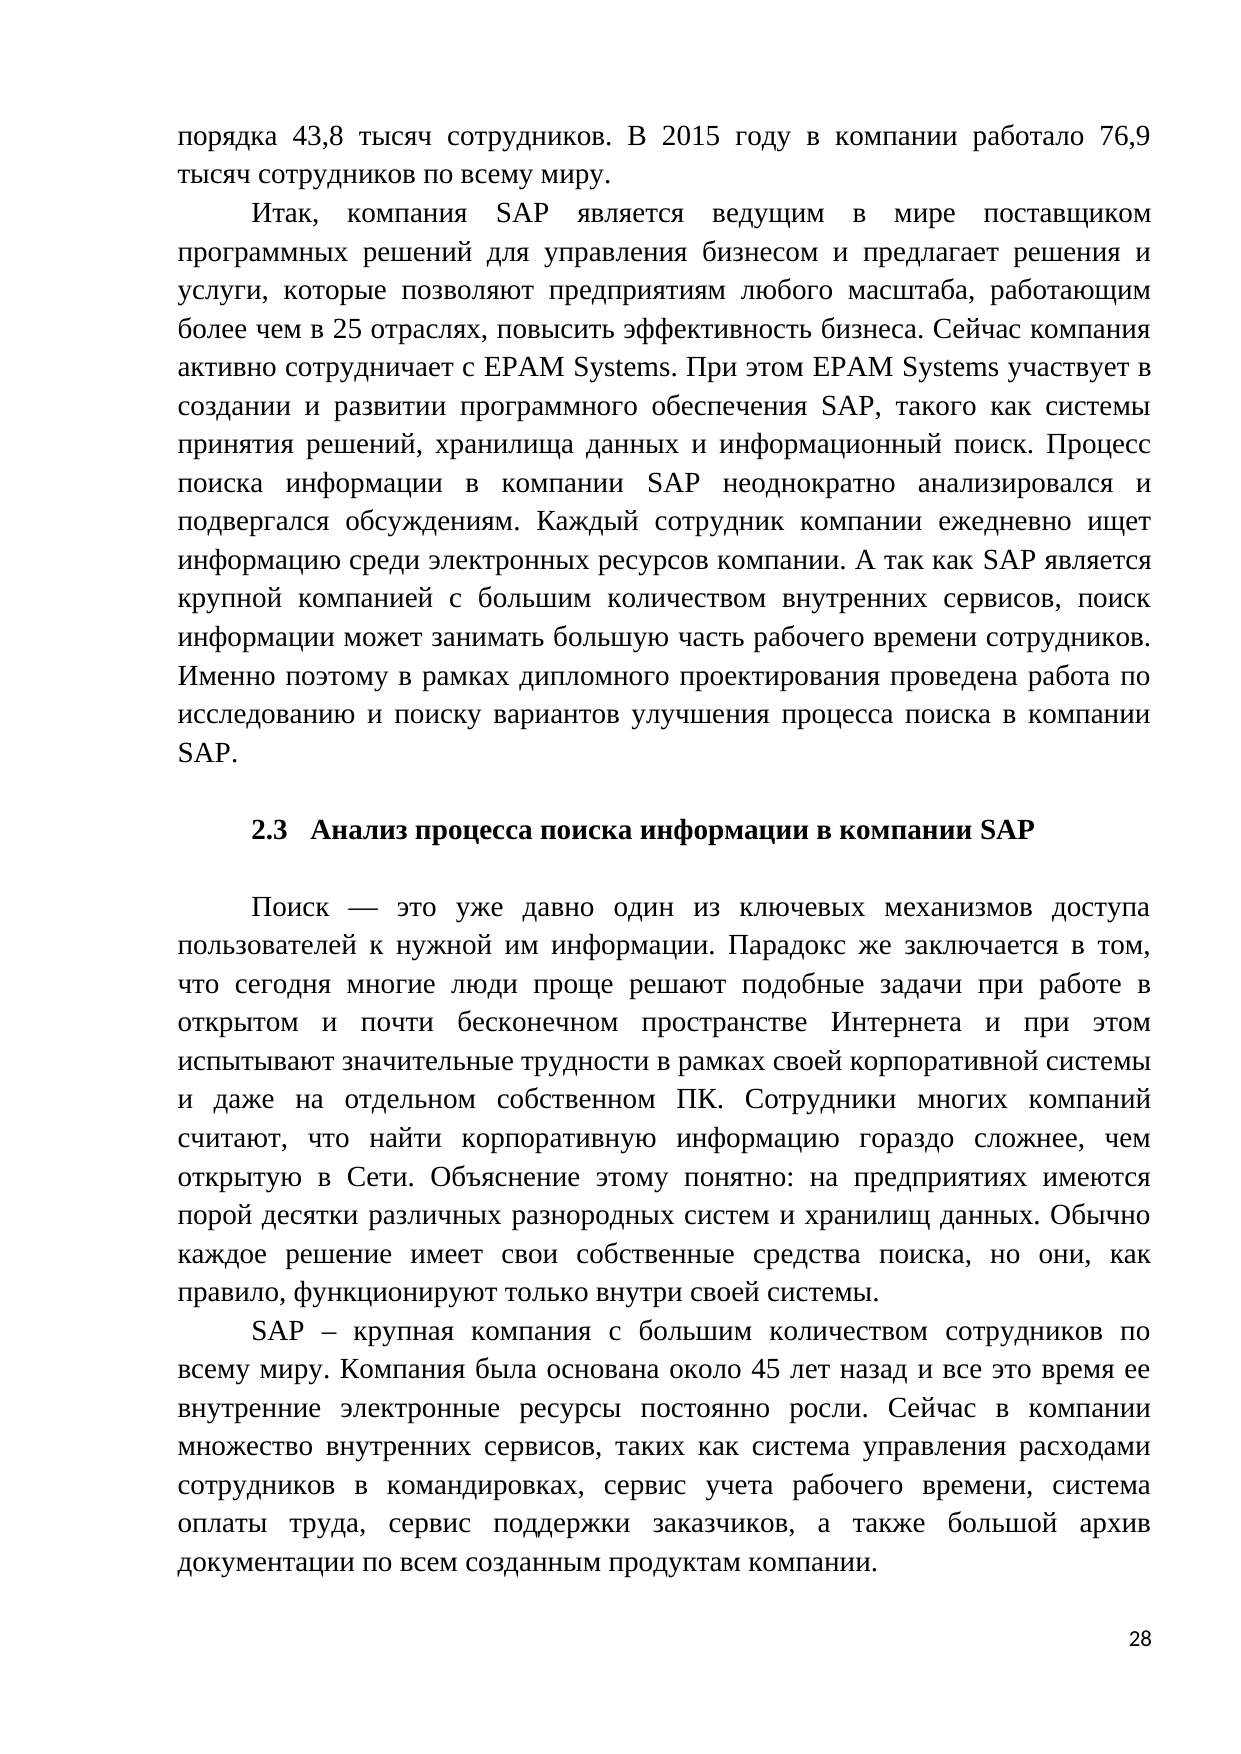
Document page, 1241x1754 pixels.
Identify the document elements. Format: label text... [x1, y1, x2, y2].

list Анализ процесса поиска информации в компании SAP [251, 812, 1152, 845]
text SAP – крупная компания с большим количеством сотрудников по всему миру. Компания была основана около 45 лет назад и все это время ее внутренние электронные ресурсы постоянно росли. Сейчас в компании множество внутренних сервисов, таких как система управления расходами сотрудников в командировках, сервис учета рабочего времени, система оплаты труда, сервис поддержки заказчиков, а также большой архив документации по всем созданным продуктам компании. [177, 1313, 1152, 1578]
text Итак, компания SAP является ведущим в мире поставщиком программных решений для управления бизнесом и предлагает решения и услуги, которые позволяют предприятиям любого масштаба, работающим более чем в 25 отраслях, повысить эффективность бизнеса. Сейчас компания активно сотрудничает с EPAM Systems. При этом EPAM Systems участвует в создании и развитии программного обеспечения SAP, такого как системы принятия решений, хранилища данных и информационный поиск. Процесс поиска информации в компании SAP неоднократно анализировался и подвергался обсуждениям. Каждый сотрудник компании ежедневно ищет информацию среди электронных ресурсов компании. А так как SAP является крупной компанией с большим количеством внутренних сервисов, поиск информации может занимать большую часть рабочего времени сотрудников. Именно поэтому в рамках дипломного проектирования проведена работа по исследованию и поиску вариантов улучшения процесса поиска в компании SAP. [177, 195, 1152, 768]
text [177, 118, 1152, 190]
text Поиск — это уже давно один из ключевых механизмов доступа пользователей к нужной им информации. Парадокс же заключается в том, что сегодня многие люди проще решают подобные задачи при работе в открытом и почти бесконечном пространстве Интернета и при этом испытывают значительные трудности в рамках своей корпоративной системы и даже на отдельном собственном ПК. Сотрудники многих компаний считают, что найти корпоративную информацию гораздо сложнее, чем открытую в Сети. Объяснение этому понятно: на предприятиях имеются порой десятки различных разнородных систем и хранилищ данных. Обычно каждое решение имеет свои собственные средства поиска, но они, как правило, функционируют только внутри своей системы. [177, 889, 1152, 1308]
